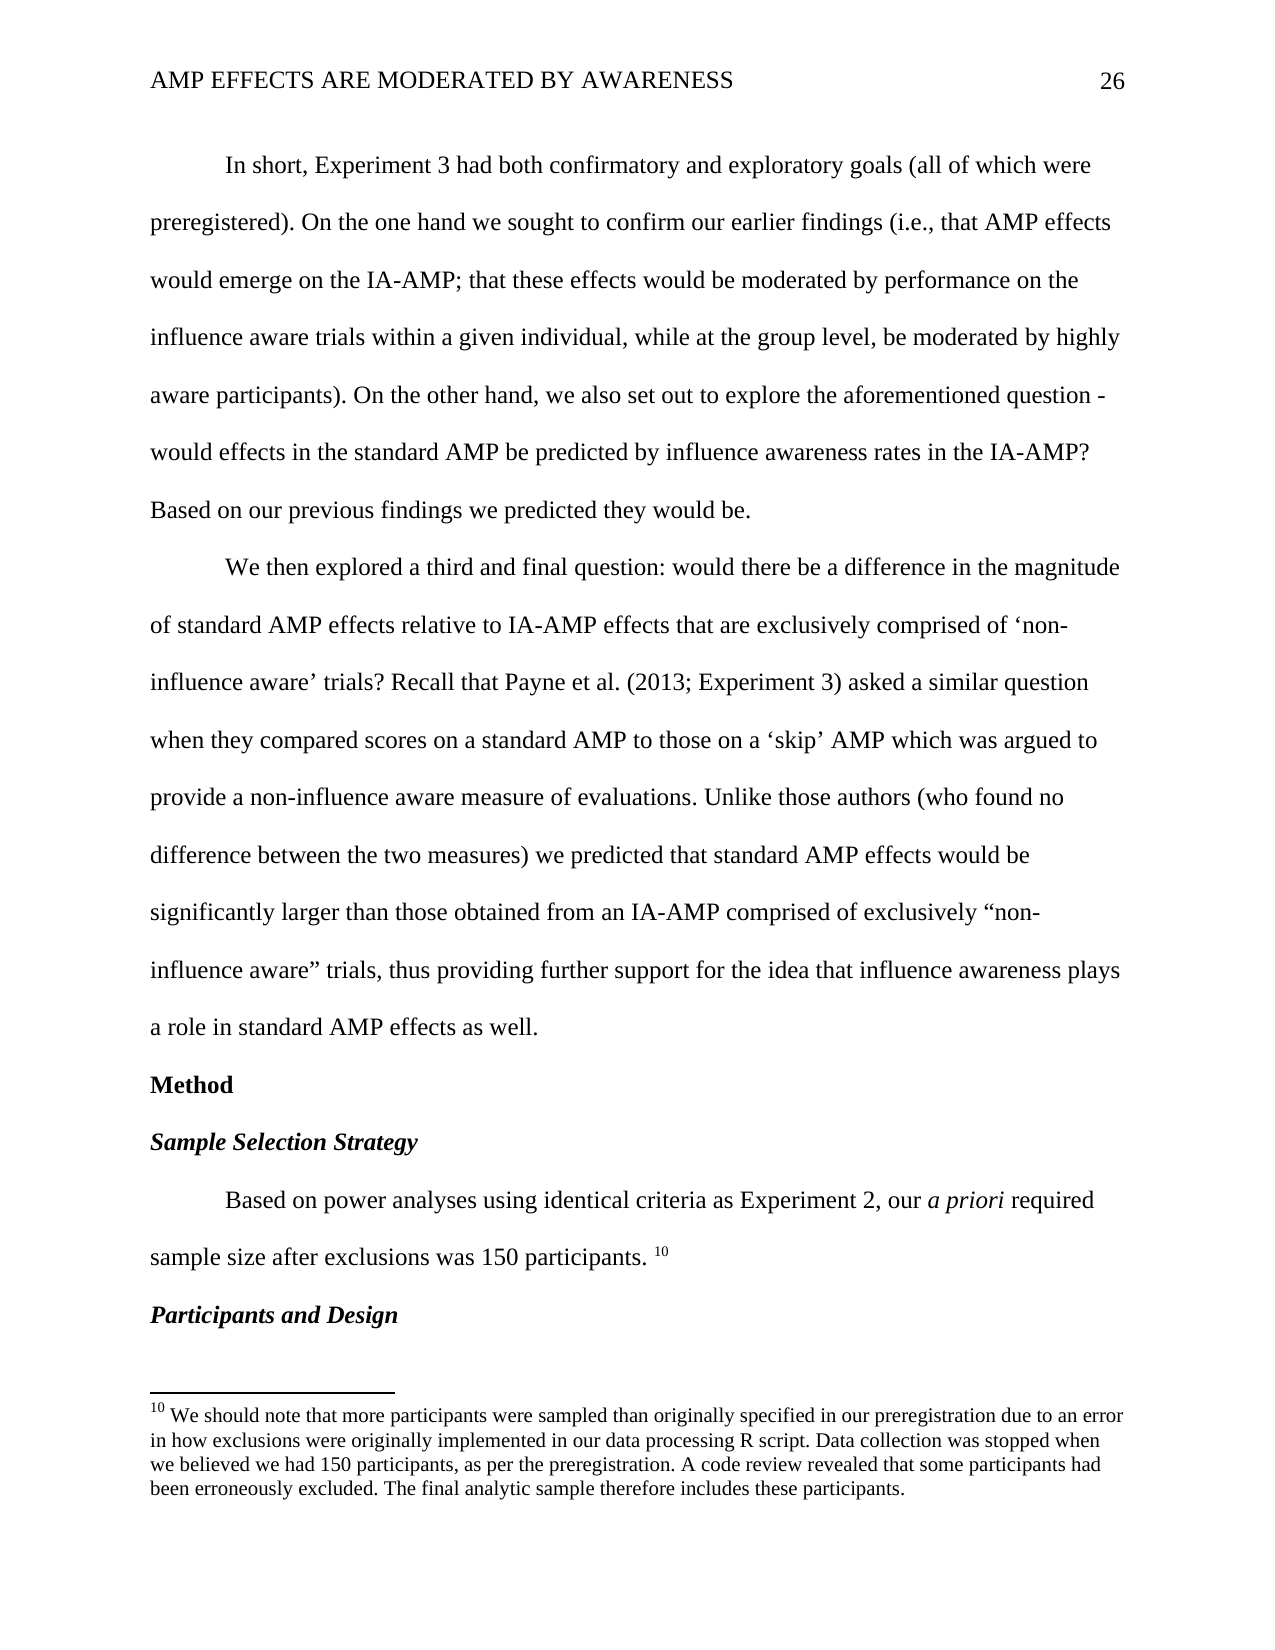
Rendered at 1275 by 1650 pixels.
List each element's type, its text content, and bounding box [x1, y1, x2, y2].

subtitle Method [150, 1070, 1125, 1099]
text Based on power analyses using identical criteria as Experiment 2, our a priori required sample size after exclusions was 150 participants. [150, 1185, 1125, 1271]
subtitle Participants and Design [150, 1300, 1125, 1329]
subtitle Sample Selection Strategy [150, 1127, 1125, 1156]
text We then explored a third and final question: would there be a difference in the magnitude of standard AMP effects relative to IA-AMP effects that are exclusively comprised of ‘non-influence aware’ trials? Recall that Payne et al. (2013; Experiment 3) asked a similar question when they compared scores on a standard AMP to those on a ‘skip’ AMP which was argued to provide a non-influence aware measure of evaluations. Unlike those authors (who found no difference between the two measures) we predicted that standard AMP effects would be significantly larger than those obtained from an IA-AMP comprised of exclusively “non-influence aware” trials, thus providing further support for the idea that influence awareness plays a role in standard AMP effects as well. [150, 552, 1125, 1041]
text In short, Experiment 3 had both confirmatory and exploratory goals (all of which were preregistered). On the one hand we sought to confirm our earlier findings (i.e., that AMP effects would emerge on the IA-AMP; that these effects would be moderated by performance on the influence aware trials within a given individual, while at the group level, be moderated by highly aware participants). On the other hand, we also set out to explore the aforementioned question - would effects in the standard AMP be predicted by influence awareness rates in the IA-AMP? Based on our previous findings we predicted they would be. [150, 150, 1125, 524]
